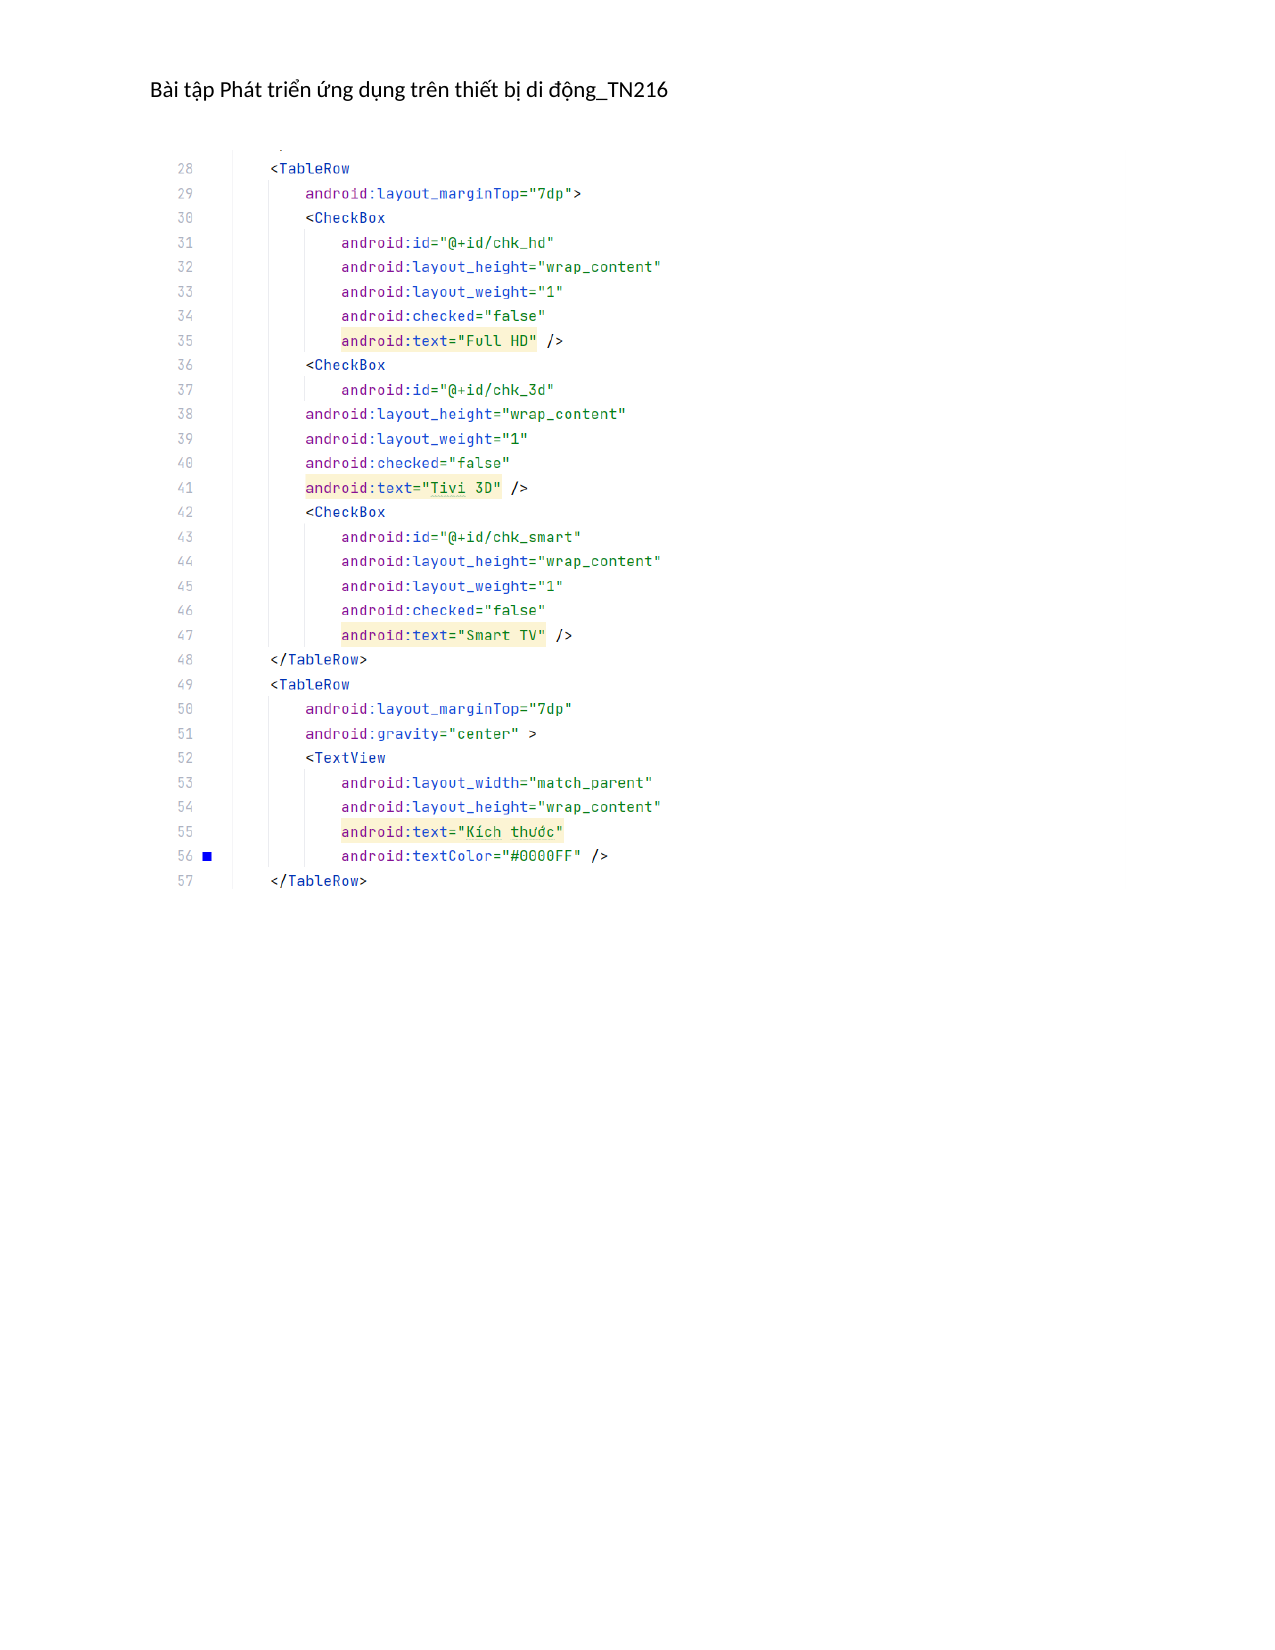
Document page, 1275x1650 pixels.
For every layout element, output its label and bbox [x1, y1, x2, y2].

picture [150, 150, 1125, 889]
